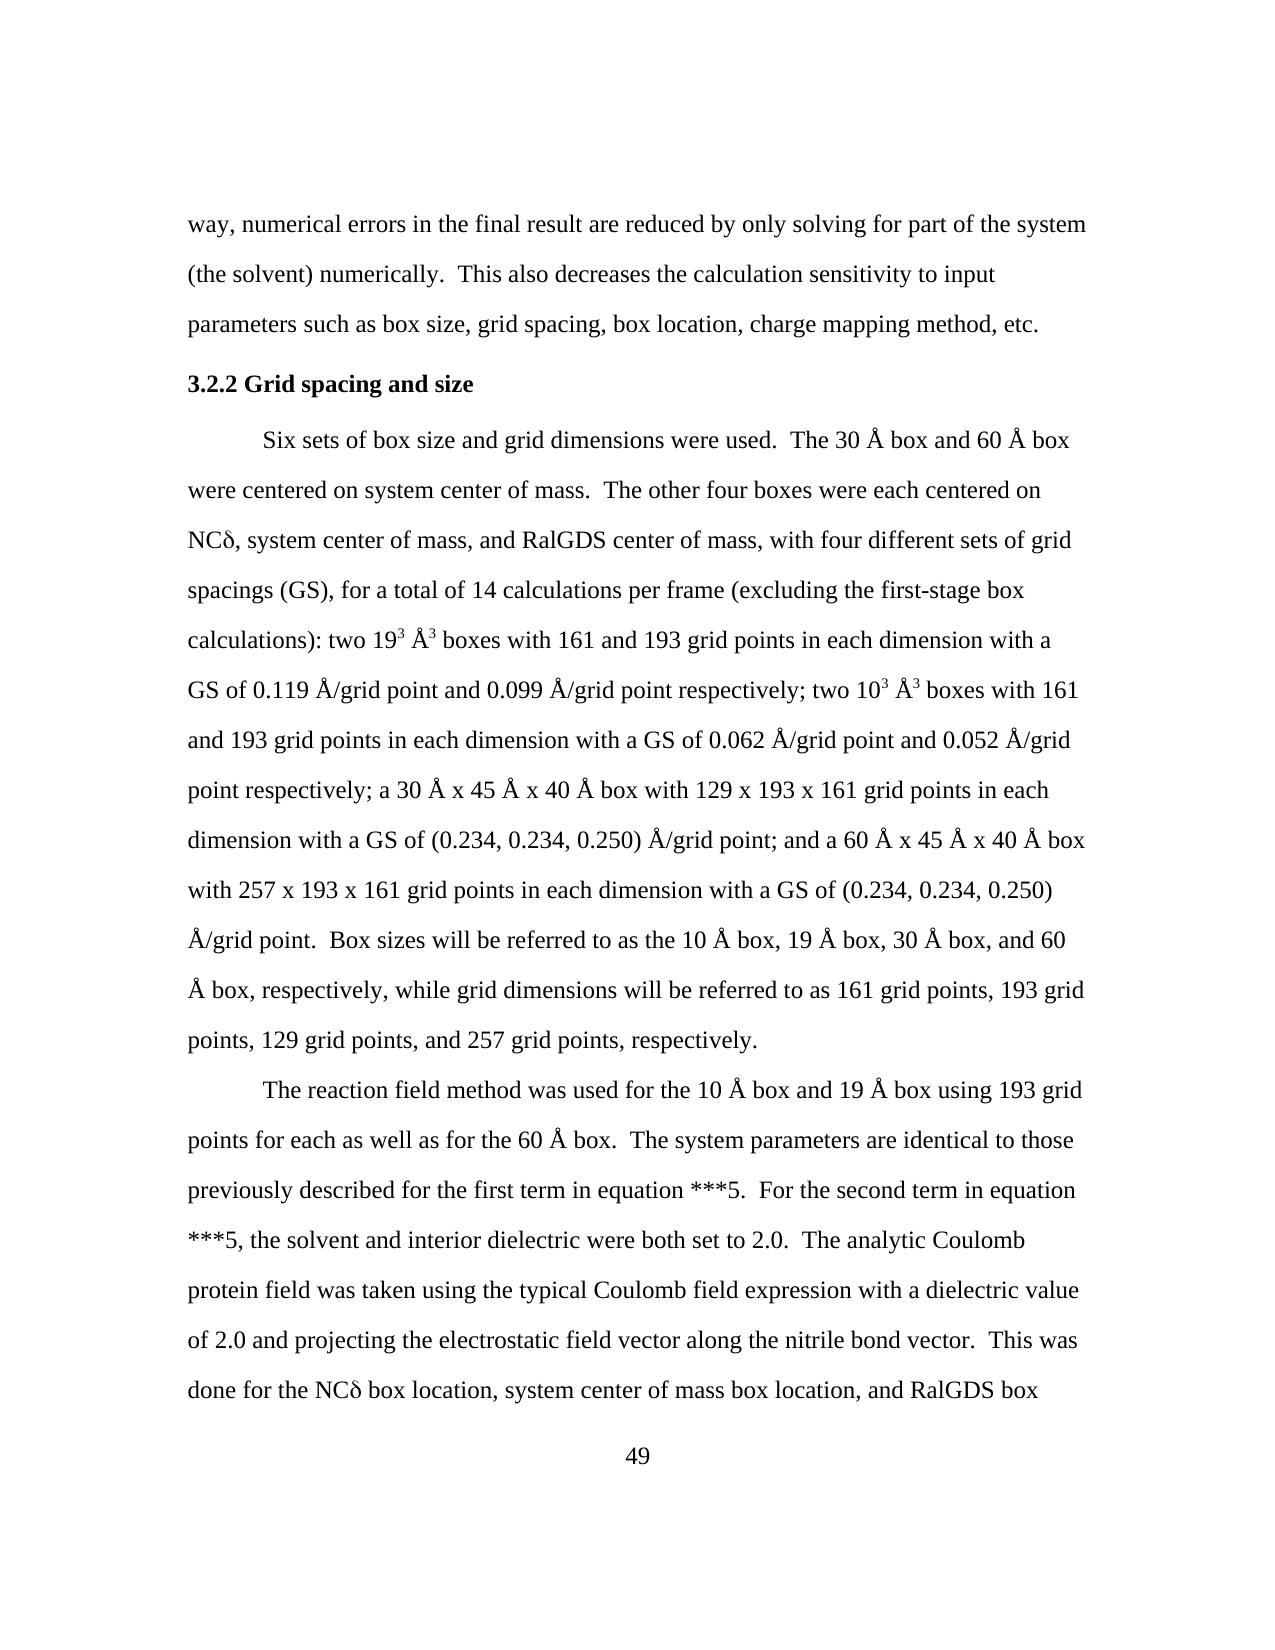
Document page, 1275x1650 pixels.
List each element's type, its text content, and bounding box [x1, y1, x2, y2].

text Six sets of box size and grid dimensions were used. The 30 Å box and 60 Å box were centered on system center of mass. The other four boxes were each centered on NC, system center of mass, and RalGDS center of mass, with four different sets of grid spacings (GS), for a total of 14 calculations per frame (excluding the first-stage box calculations): two 193 Å3 boxes with 161 and 193 grid points in each dimension with a GS of 0.119 Å/grid point and 0.099 Å/grid point respectively; two 103 Å3 boxes with 161 and 193 grid points in each dimension with a GS of 0.062 Å/grid point and 0.052 Å/grid point respectively; a 30 Å x 45 Å x 40 Å box with 129 x 193 x 161 grid points in each dimension with a GS of (0.234, 0.234, 0.250) Å/grid point; and a 60 Å x 45 Å x 40 Å box with 257 x 193 x 161 grid points in each dimension with a GS of (0.234, 0.234, 0.250) Å/grid point. Box sizes will be referred to as the 10 Å box, 19 Å box, 30 Å box, and 60 Å box, respectively, while grid dimensions will be referred to as 161 grid points, 193 grid points, 129 grid points, and 257 grid points, respectively. [187, 404, 1087, 1054]
subtitle Grid spacing and size [187, 369, 1087, 397]
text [187, 1054, 1087, 1404]
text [187, 187, 1087, 337]
